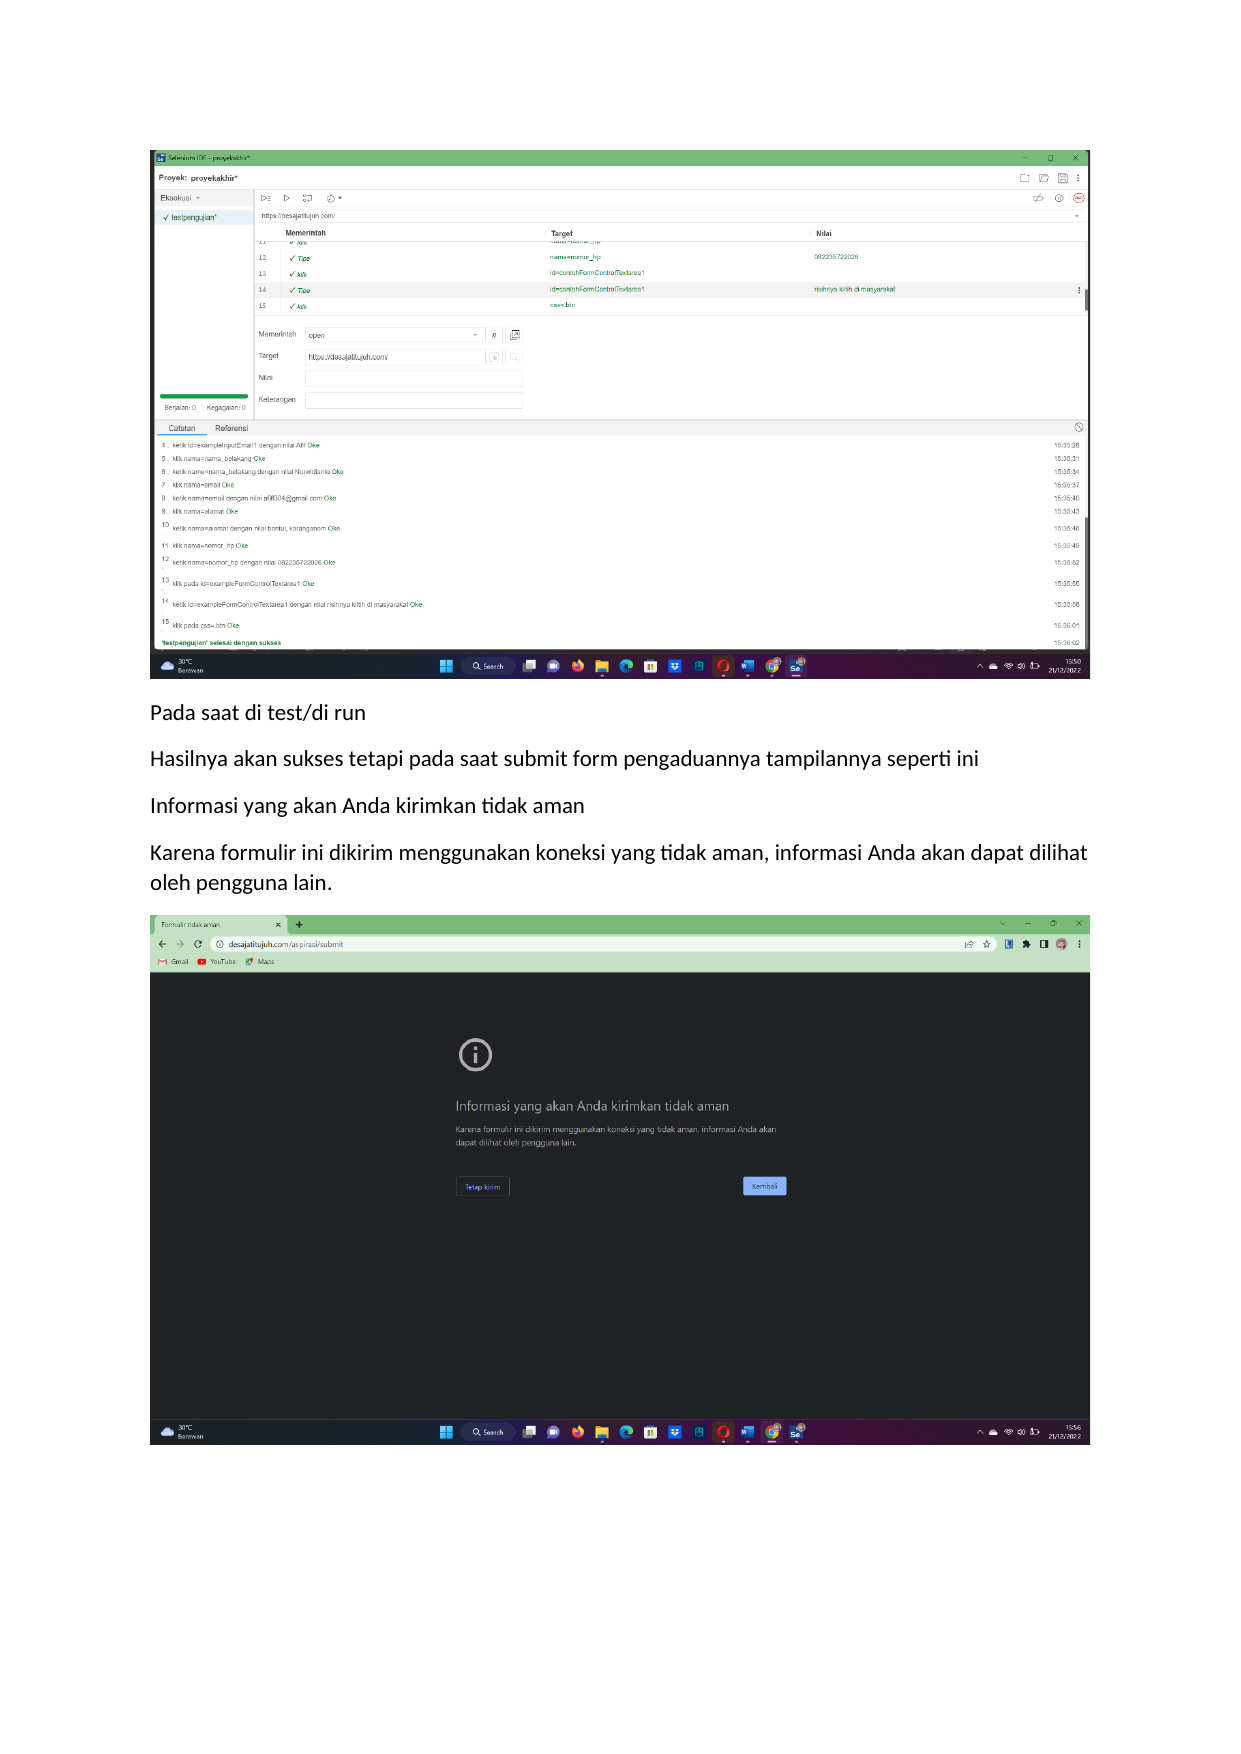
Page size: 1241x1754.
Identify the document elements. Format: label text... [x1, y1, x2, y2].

picture [150, 150, 1091, 679]
text Pada saat di test/di run [150, 698, 1090, 726]
text Informasi yang akan Anda kirimkan tidak aman [150, 791, 1090, 819]
text Karena formulir ini dikirim menggunakan koneksi yang tidak aman, informasi Anda akan dapat dilihat oleh pengguna lain. [150, 838, 1090, 897]
picture [150, 915, 1091, 1445]
text Hasilnya akan sukses tetapi pada saat submit form pengaduannya tampilannya seperti ini [150, 744, 1090, 773]
